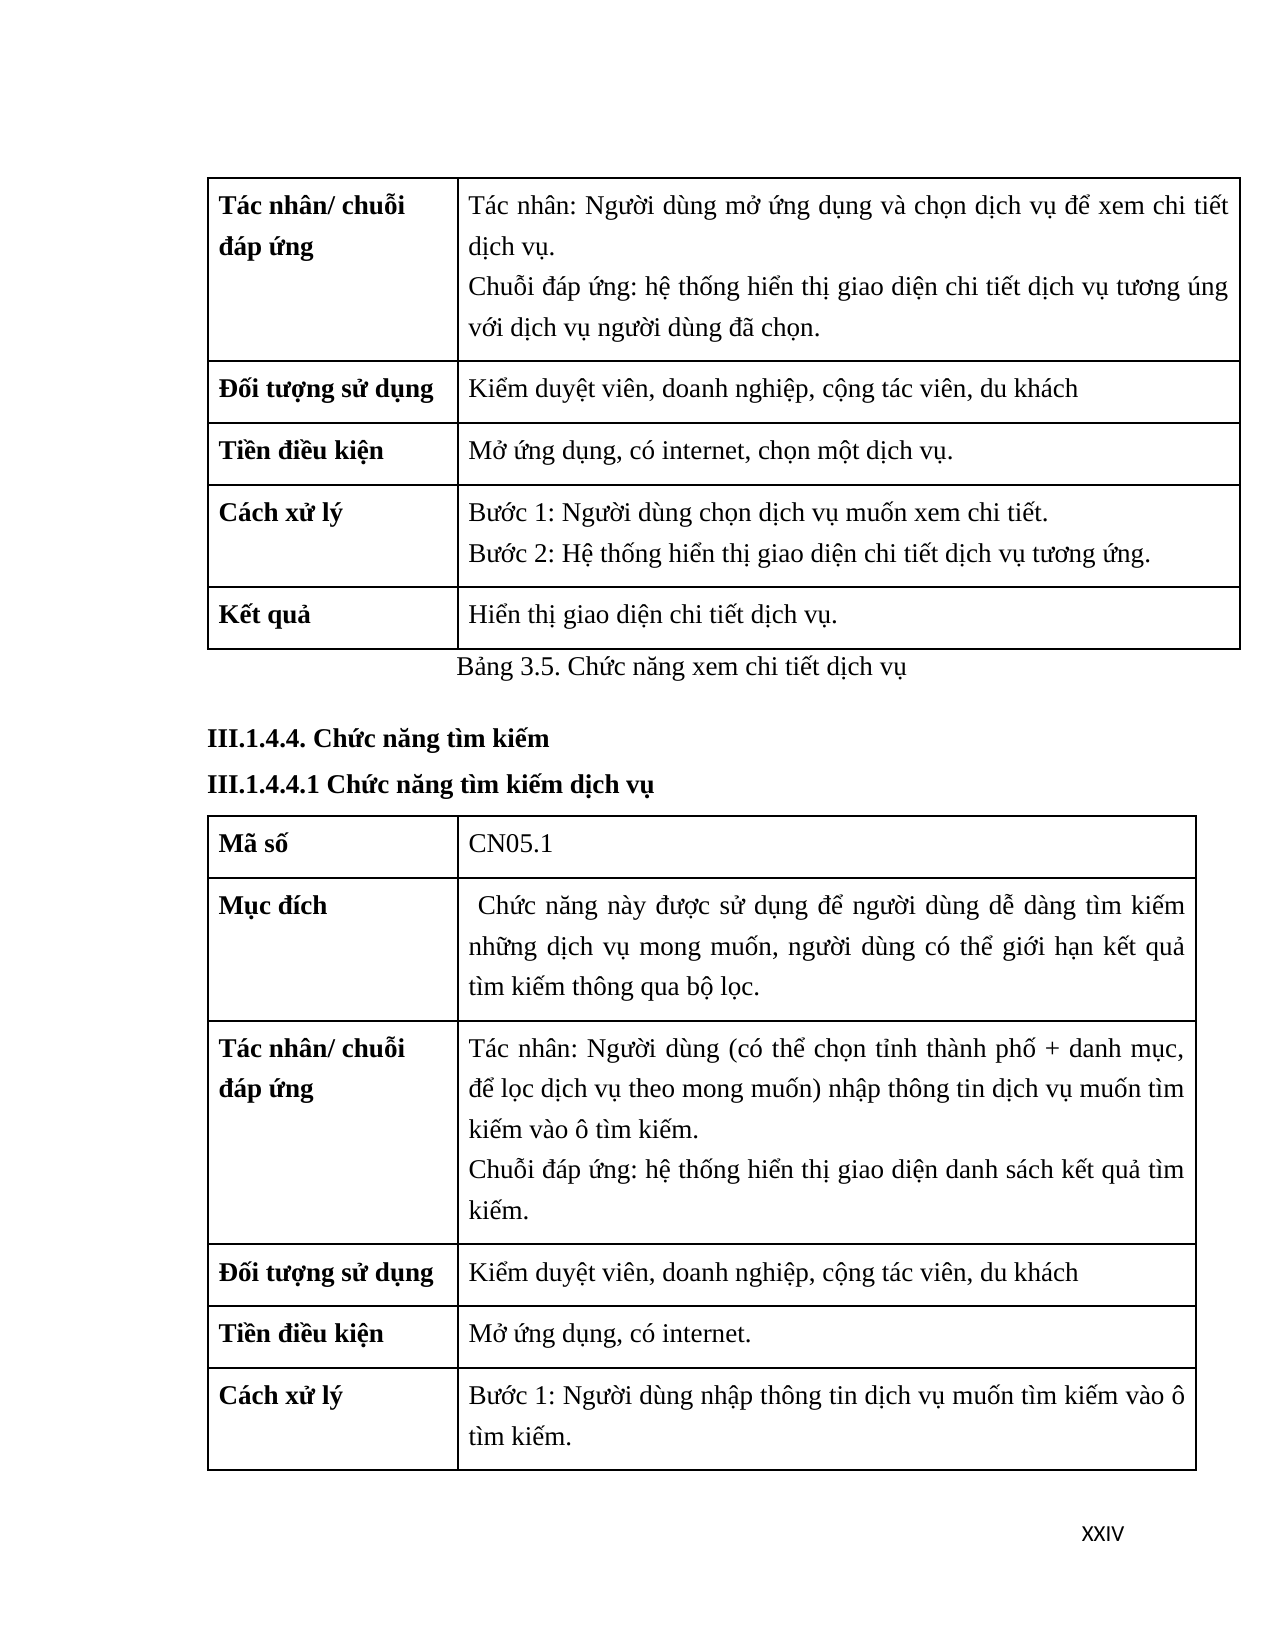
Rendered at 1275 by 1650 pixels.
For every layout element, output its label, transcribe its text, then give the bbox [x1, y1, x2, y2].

table_cell Mở ứng dụng, có internet. [459, 1307, 1195, 1367]
table_cell Hiển thị giao diện chi tiết dịch vụ. [459, 588, 1239, 648]
table_cell Kiểm duyệt viên, doanh nghiệp, cộng tác viên, du khách [459, 1245, 1195, 1305]
table_cell Tác nhân/ chuỗi đáp ứng [209, 179, 457, 360]
table_cell Tiền điều kiện [209, 424, 457, 484]
table_cell Đối tượng sử dụng [209, 1245, 457, 1305]
subtitle Bảng 3.5. Chức năng xem chi tiết dịch vụ [207, 650, 1156, 681]
table_cell Tiền điều kiện [209, 1307, 457, 1367]
table_cell Đối tượng sử dụng [209, 362, 457, 422]
table_cell Mở ứng dụng, có internet, chọn một dịch vụ. [459, 424, 1239, 484]
table_cell Kết quả [209, 588, 457, 648]
table_cell Bước 1: Người dùng chọn dịch vụ muốn xem chi tiết. Bước 2: Hệ thống hiển thị giao diện chi tiết dịch vụ tương ứng. [459, 486, 1239, 586]
table_cell Mục đích [209, 879, 457, 1020]
table_header Mã số [209, 817, 457, 877]
subtitle III.1.4.4.1 Chức năng tìm kiếm dịch vụ [207, 768, 1156, 799]
table_cell Tác nhân/ chuỗi đáp ứng [209, 1022, 457, 1243]
table_header CN05.1 [459, 817, 1195, 877]
table_cell Cách xử lý [209, 486, 457, 586]
table_cell Kiểm duyệt viên, doanh nghiệp, cộng tác viên, du khách [459, 362, 1239, 422]
subtitle III.1.4.4. Chức năng tìm kiếm [207, 722, 1156, 753]
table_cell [459, 1369, 1195, 1469]
table_cell Cách xử lý [209, 1369, 457, 1469]
table_cell Chức năng này được sử dụng để người dùng dễ dàng tìm kiếm những dịch vụ mong muốn, người dùng có thể giới hạn kết quả tìm kiếm thông qua bộ lọc. [459, 879, 1195, 1020]
table_cell Tác nhân: Người dùng mở ứng dụng và chọn dịch vụ để xem chi tiết dịch vụ. Chuỗi đáp ứng: hệ thống hiển thị giao diện chi tiết dịch vụ tương úng với dịch vụ người dùng đã chọn. [459, 179, 1239, 360]
table_cell Tác nhân: Người dùng (có thể chọn tỉnh thành phố + danh mục, để lọc dịch vụ theo mong muốn) nhập thông tin dịch vụ muốn tìm kiếm vào ô tìm kiếm. Chuỗi đáp ứng: hệ thống hiển thị giao diện danh sách kết quả tìm kiếm. [459, 1022, 1195, 1243]
